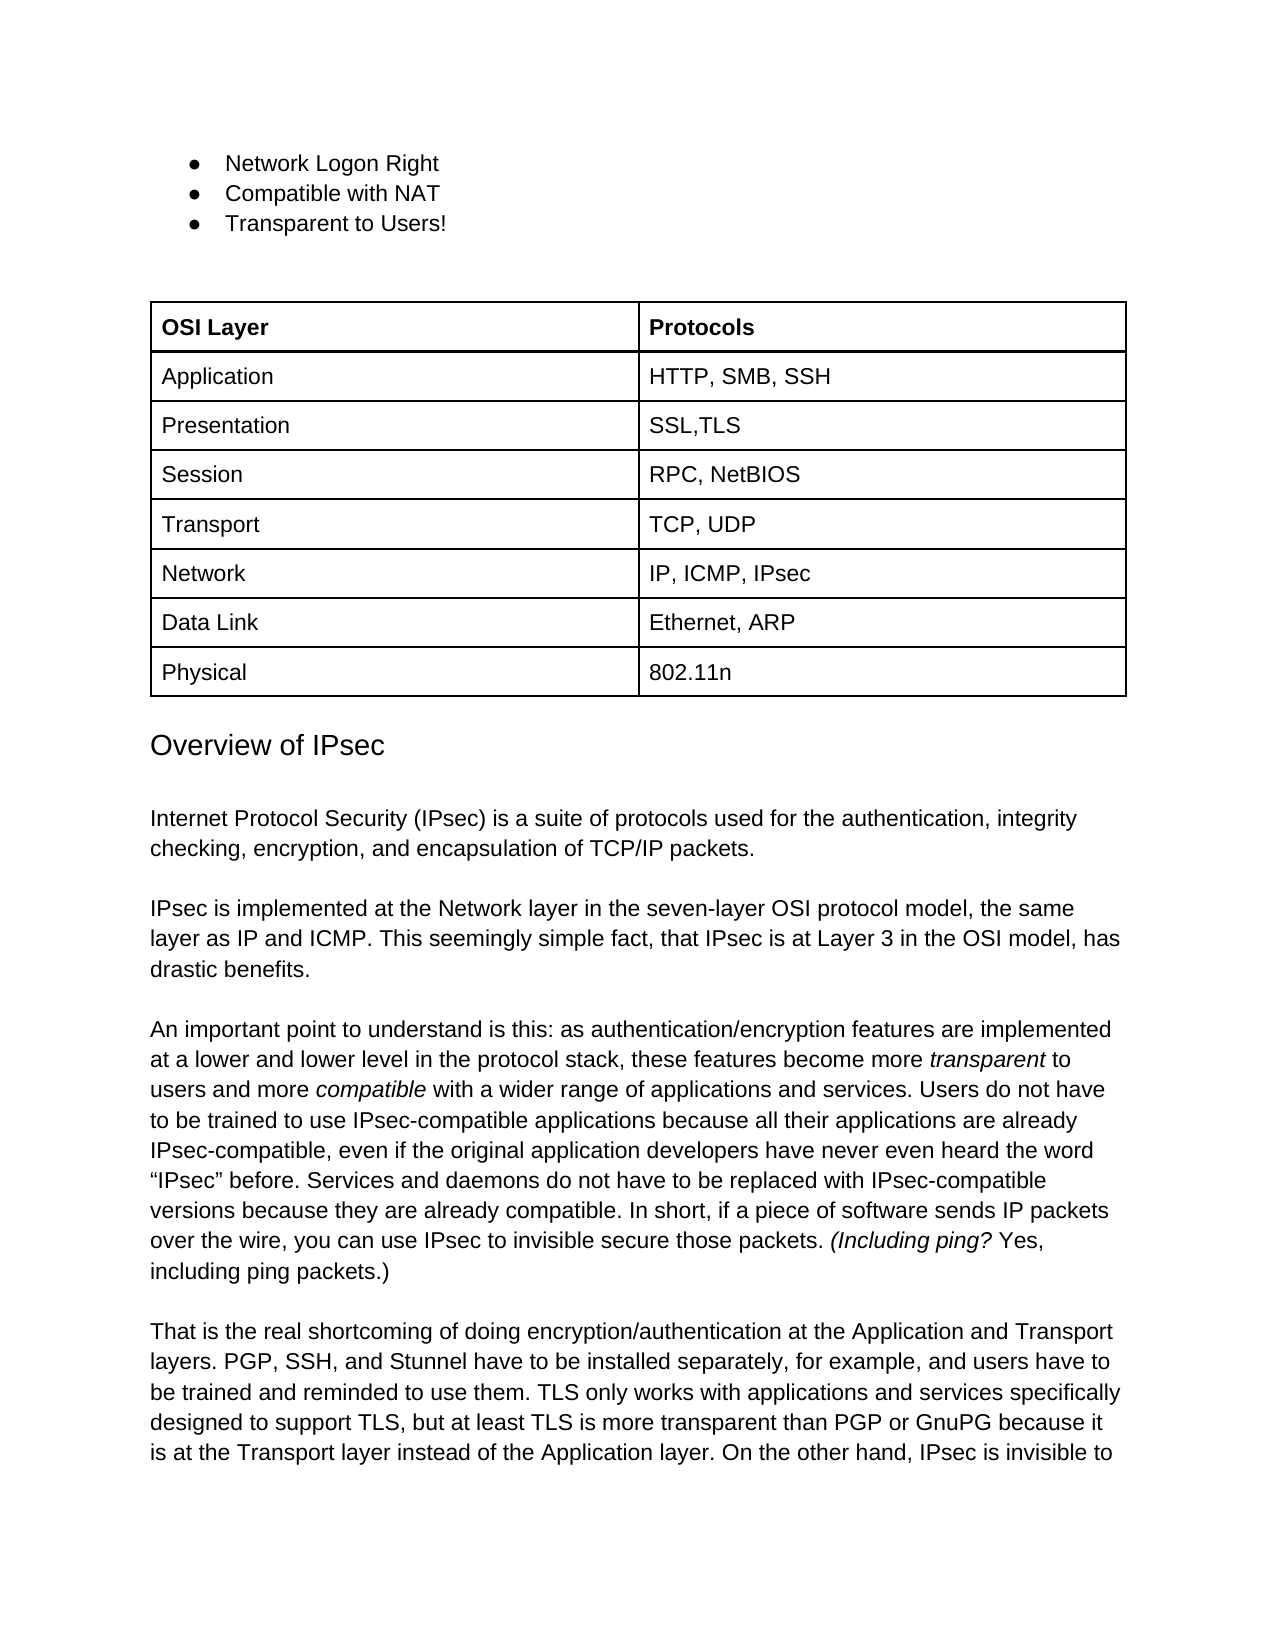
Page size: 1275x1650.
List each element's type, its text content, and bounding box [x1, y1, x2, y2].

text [150, 1318, 1125, 1465]
table_cell Ethernet, ARP [640, 599, 1125, 646]
table_cell Physical [152, 648, 638, 695]
table_cell Application [152, 353, 638, 399]
table_header Protocols [640, 303, 1125, 350]
table_cell 802.11n [640, 648, 1125, 695]
table_cell HTTP, SMB, SSH [640, 353, 1125, 399]
table_cell TCP, UDP [640, 500, 1125, 547]
text Internet Protocol Security (IPsec) is a suite of protocols used for the authentication, integrity checking, encryption, and encapsulation of TCP/IP packets. [150, 804, 1125, 861]
table_cell Session [152, 451, 638, 498]
table_cell Presentation [152, 402, 638, 449]
table_cell Network [152, 550, 638, 597]
table_cell Transport [152, 500, 638, 547]
text IPsec is implemented at the Network layer in the seven-layer OSI protocol model, the same layer as IP and ICMP. This seemingly simple fact, that IPsec is at Layer 3 in the OSI model, has drastic benefits. [150, 895, 1125, 982]
list Network Logon Right [187, 150, 1125, 176]
list Transparent to Users! [187, 210, 1125, 237]
text Overview of IPsec [150, 727, 1125, 761]
table_cell SSL,TLS [640, 402, 1125, 449]
text An important point to understand is this: as authentication/encryption features are implemented at a lower and lower level in the protocol stack, these features become more transparent to users and more compatible with a wider range of applications and services. Users do not have to be trained to use IPsec-compatible applications because all their applications are already IPsec-compatible, even if the original application developers have never even heard the word “IPsec” before. Services and daemons do not have to be replaced with IPsec-compatible versions because they are already compatible. In short, if a piece of software sends IP packets over the wire, you can use IPsec to invisible secure those packets. (Including ping? Yes, including ping packets.) [150, 1016, 1125, 1284]
table_header OSI Layer [152, 303, 638, 350]
list Compatible with NAT [187, 180, 1125, 207]
table_cell Data Link [152, 599, 638, 646]
table_cell IP, ICMP, IPsec [640, 550, 1125, 597]
table_cell RPC, NetBIOS [640, 451, 1125, 498]
